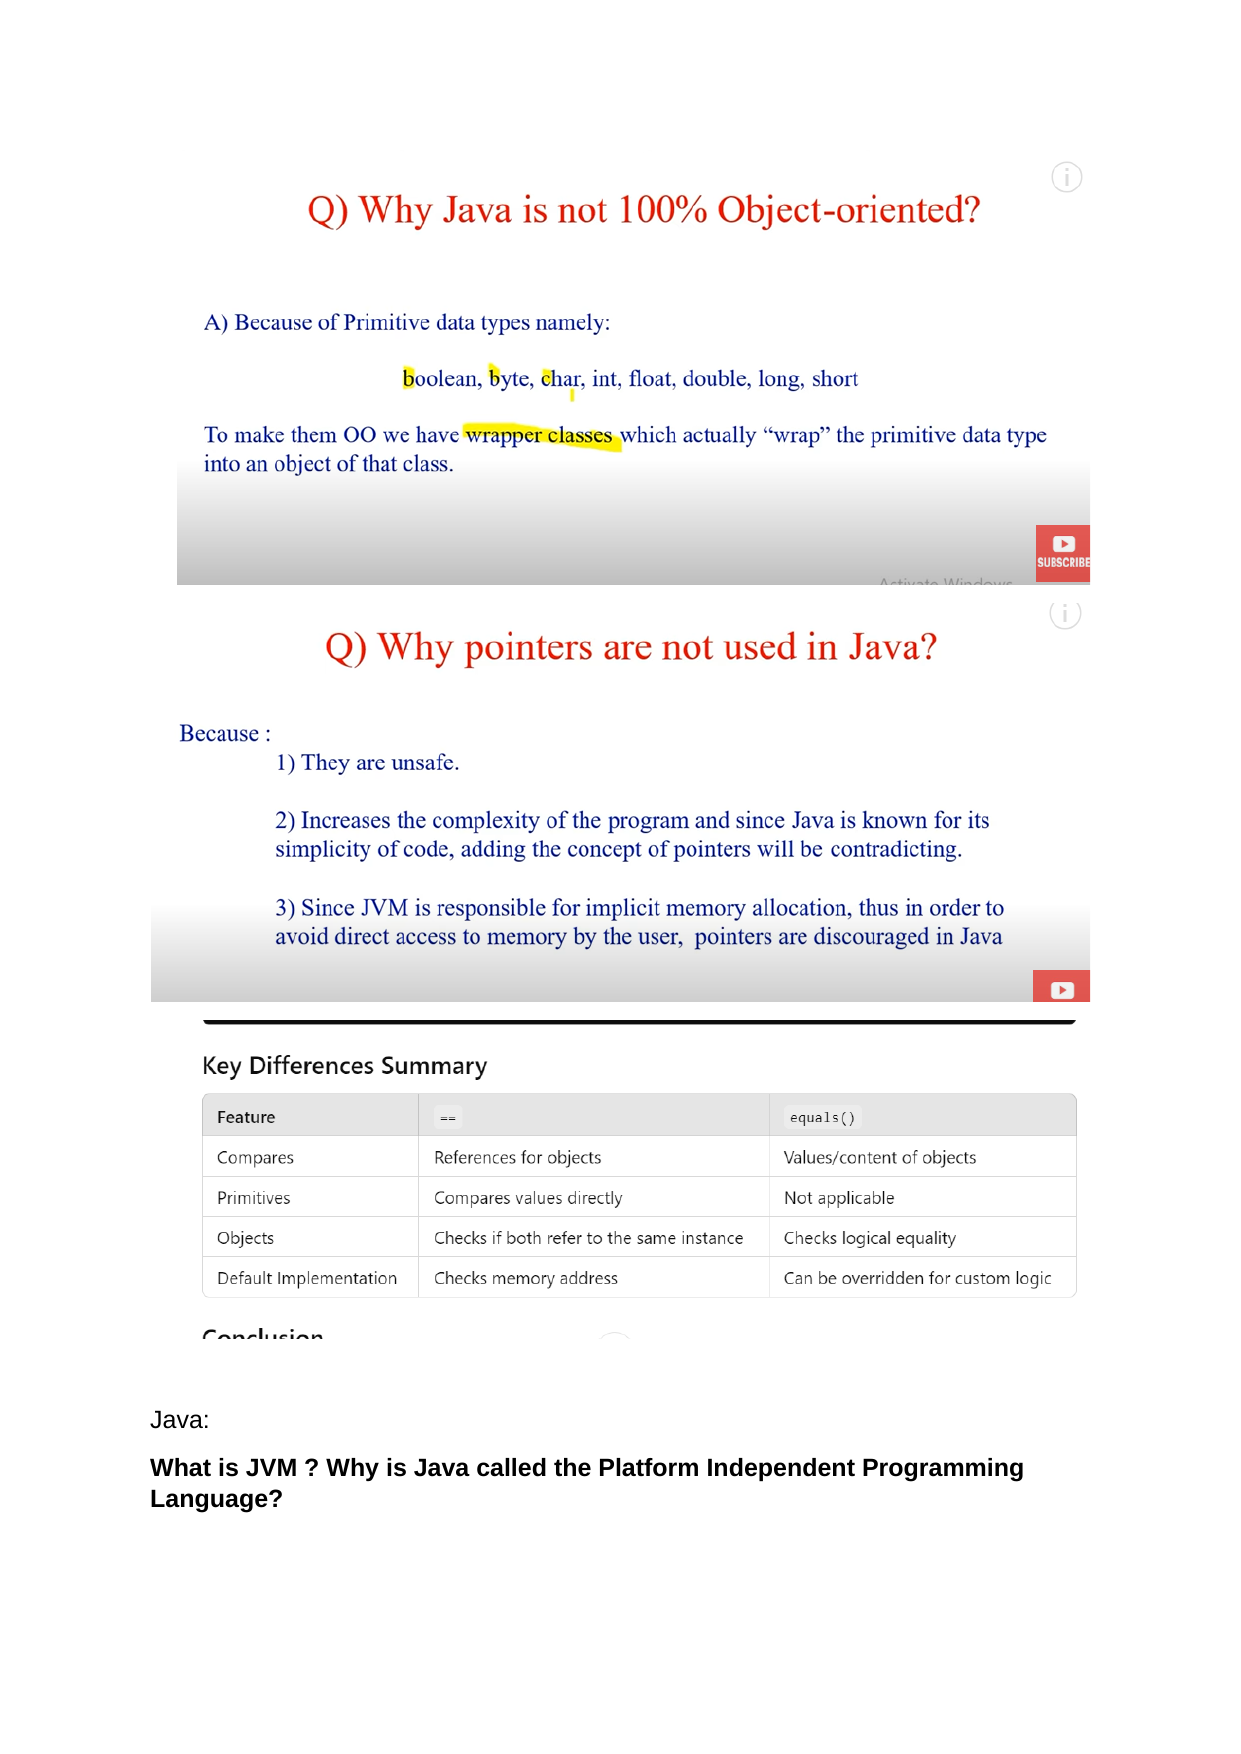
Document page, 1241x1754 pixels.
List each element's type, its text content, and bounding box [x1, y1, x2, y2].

picture [150, 603, 1091, 1002]
text Java: [150, 1405, 1090, 1434]
picture [150, 1020, 1091, 1339]
text What is JVM ? Why is Java called the Platform Independent Programming Language? [150, 1453, 1090, 1512]
picture [150, 150, 1091, 585]
